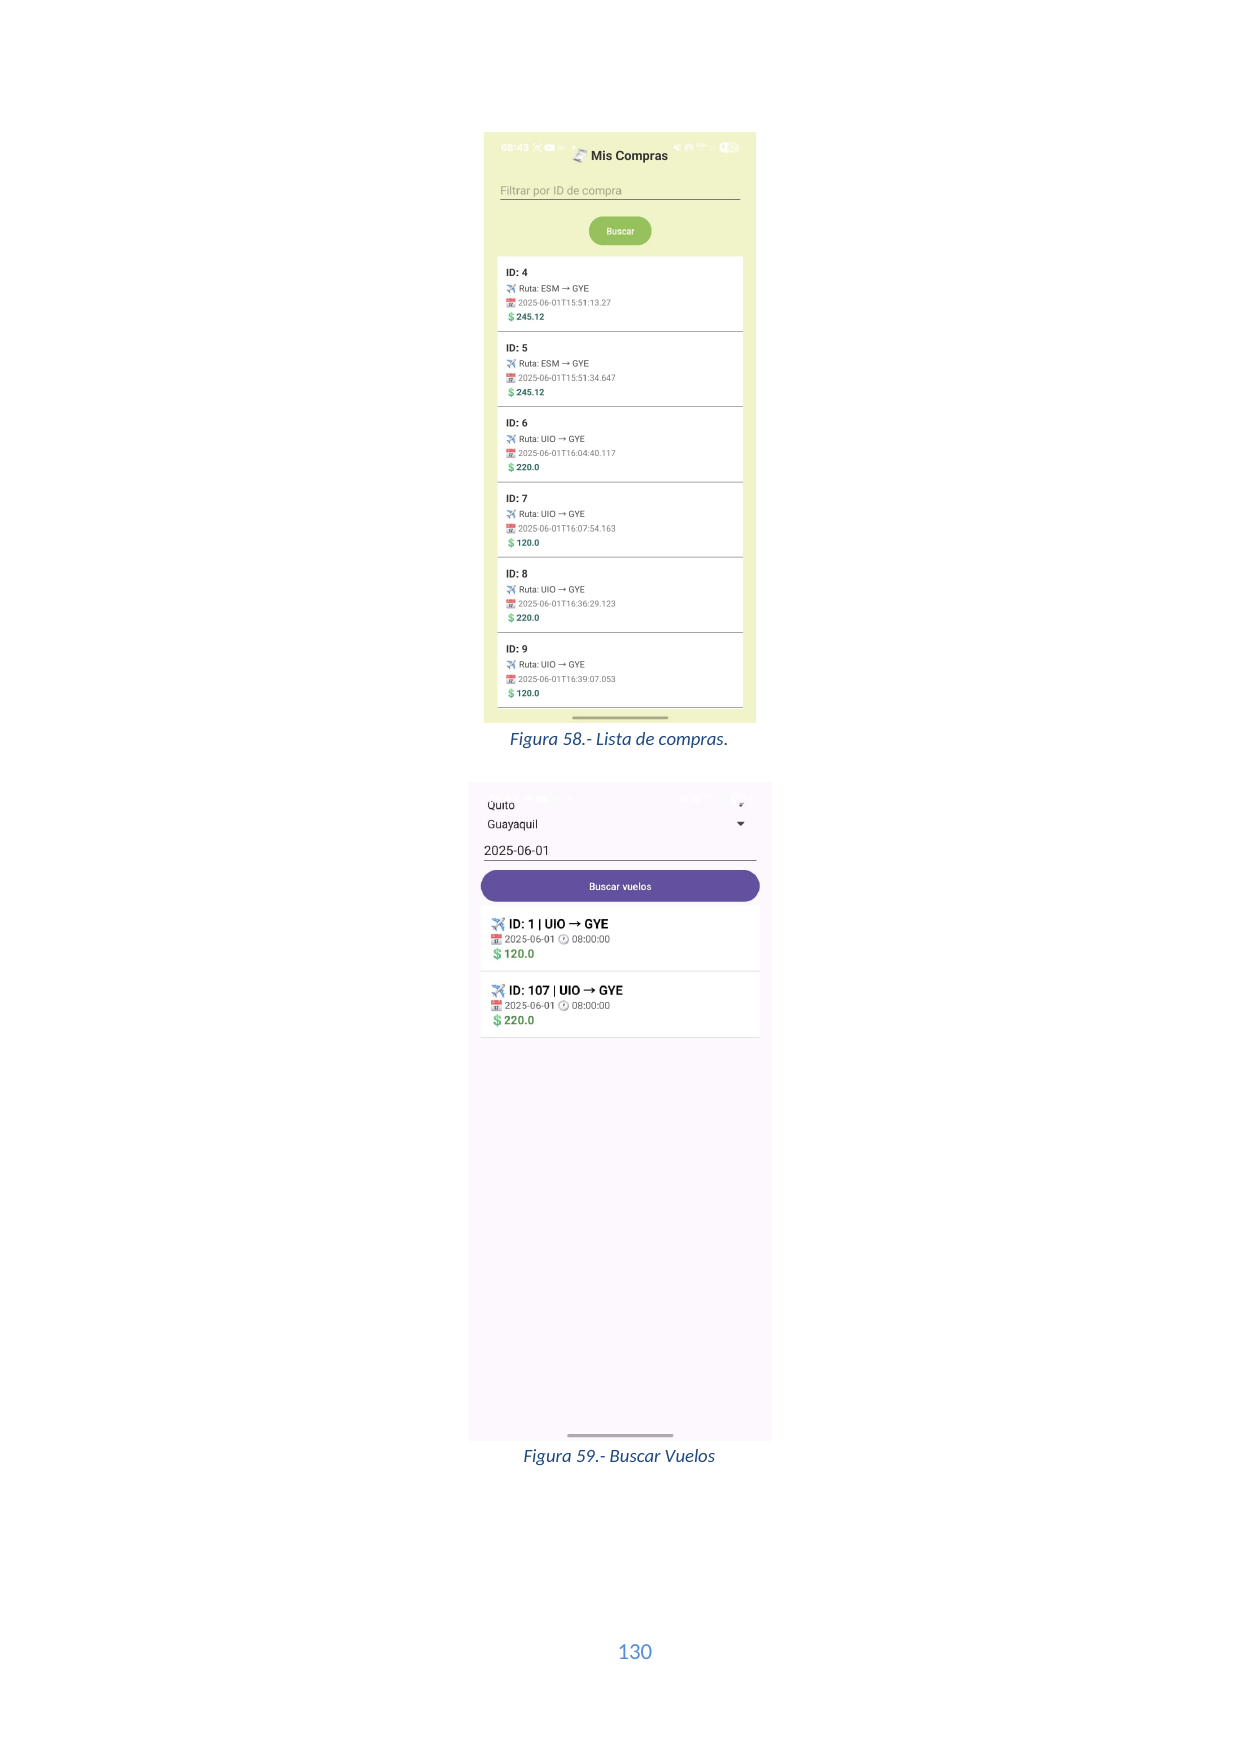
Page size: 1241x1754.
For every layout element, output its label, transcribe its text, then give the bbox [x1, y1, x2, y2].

picture [483, 132, 757, 723]
text Figura 58.- Lista de compras. [177, 727, 1063, 750]
text Figura 59.- Buscar Vuelos [177, 1445, 1063, 1468]
picture [468, 782, 772, 1441]
